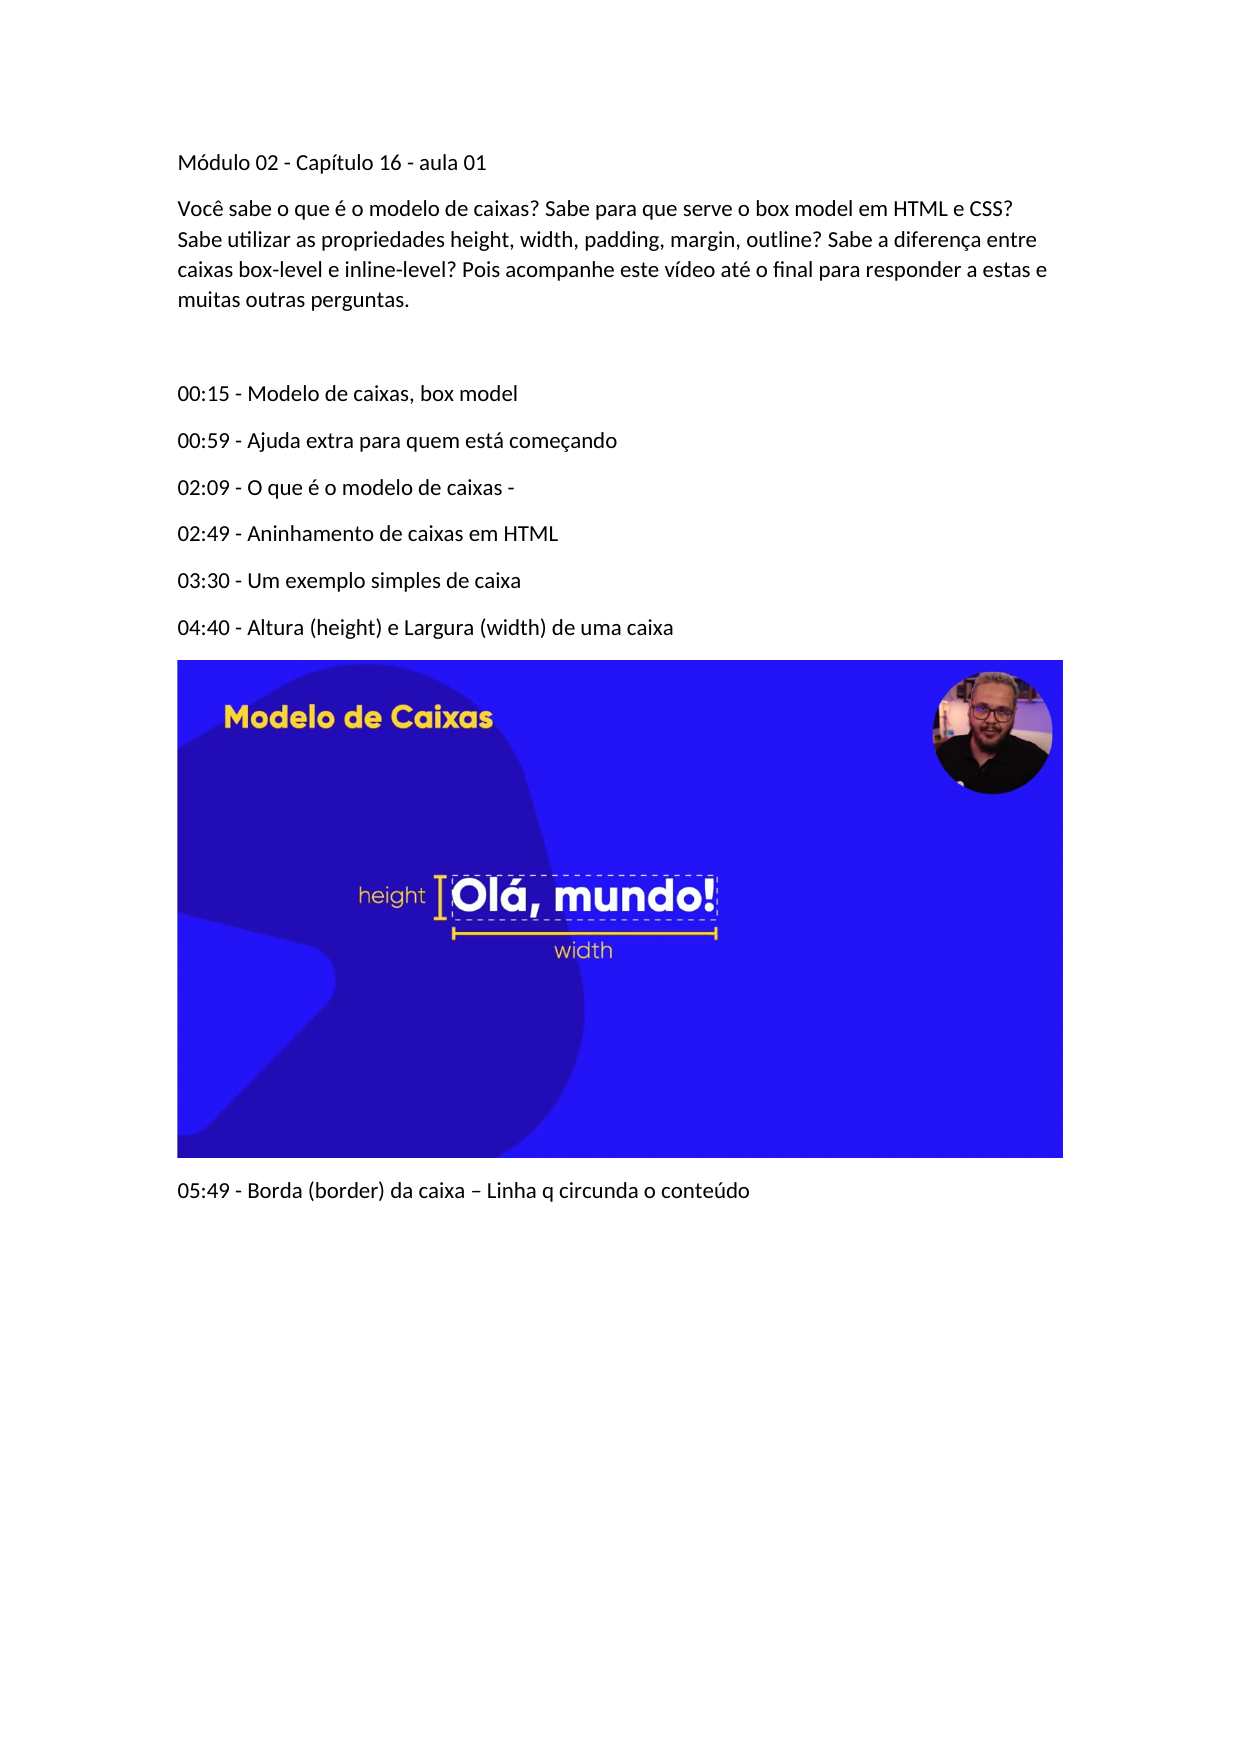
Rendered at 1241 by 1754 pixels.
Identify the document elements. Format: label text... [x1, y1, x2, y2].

text 05:49 - Borda (border) da caixa – Linha q circunda o conteúdo [177, 1177, 1063, 1205]
text Você sabe o que é o modelo de caixas? Sabe para que serve o box model em HTML e CSS? Sabe utilizar as propriedades height, width, padding, margin, outline? Sabe a diferença entre caixas box-level e inline-level? Pois acompanhe este vídeo até o final para responder a estas e muitas outras perguntas. [177, 194, 1063, 313]
text 00:15 - Modelo de caixas, box model [177, 379, 1063, 407]
text 04:40 - Altura (height) e Largura (width) de uma caixa [177, 613, 1063, 641]
text 02:49 - Aninhamento de caixas em HTML [177, 519, 1063, 547]
text 02:09 - O que é o modelo de caixas - [177, 473, 1063, 501]
text 03:30 - Um exemplo simples de caixa [177, 566, 1063, 594]
text Módulo 02 - Capítulo 16 - aula 01 [177, 148, 1063, 176]
text 00:59 - Ajuda extra para quem está começando [177, 426, 1063, 454]
picture [177, 660, 1063, 1158]
